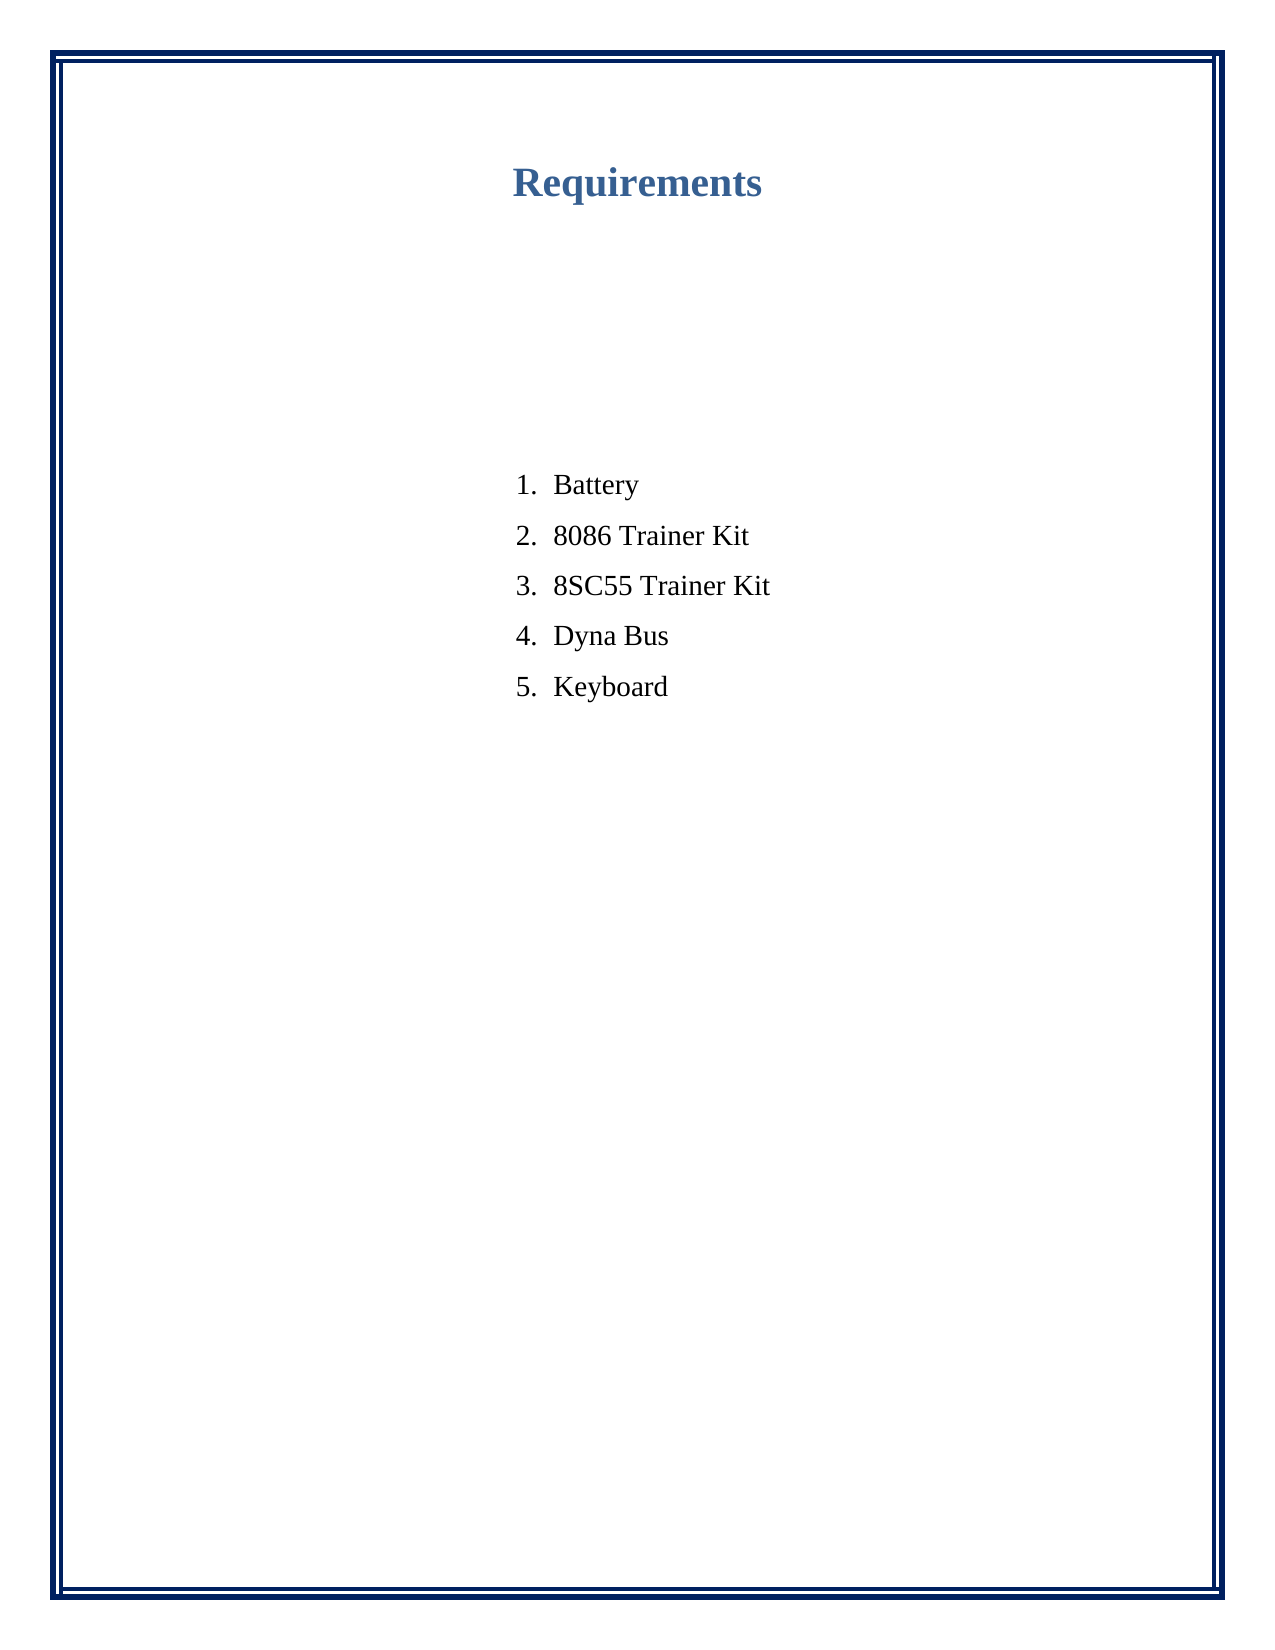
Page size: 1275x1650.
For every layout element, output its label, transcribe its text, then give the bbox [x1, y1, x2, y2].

list Keyboard [516, 669, 1200, 702]
list 8SC55 Trainer Kit [516, 568, 1200, 602]
list Battery [516, 467, 1200, 501]
list Dyna Bus [516, 618, 1200, 652]
subtitle Requirements [75, 157, 1200, 205]
list 8086 Trainer Kit [516, 518, 1200, 551]
